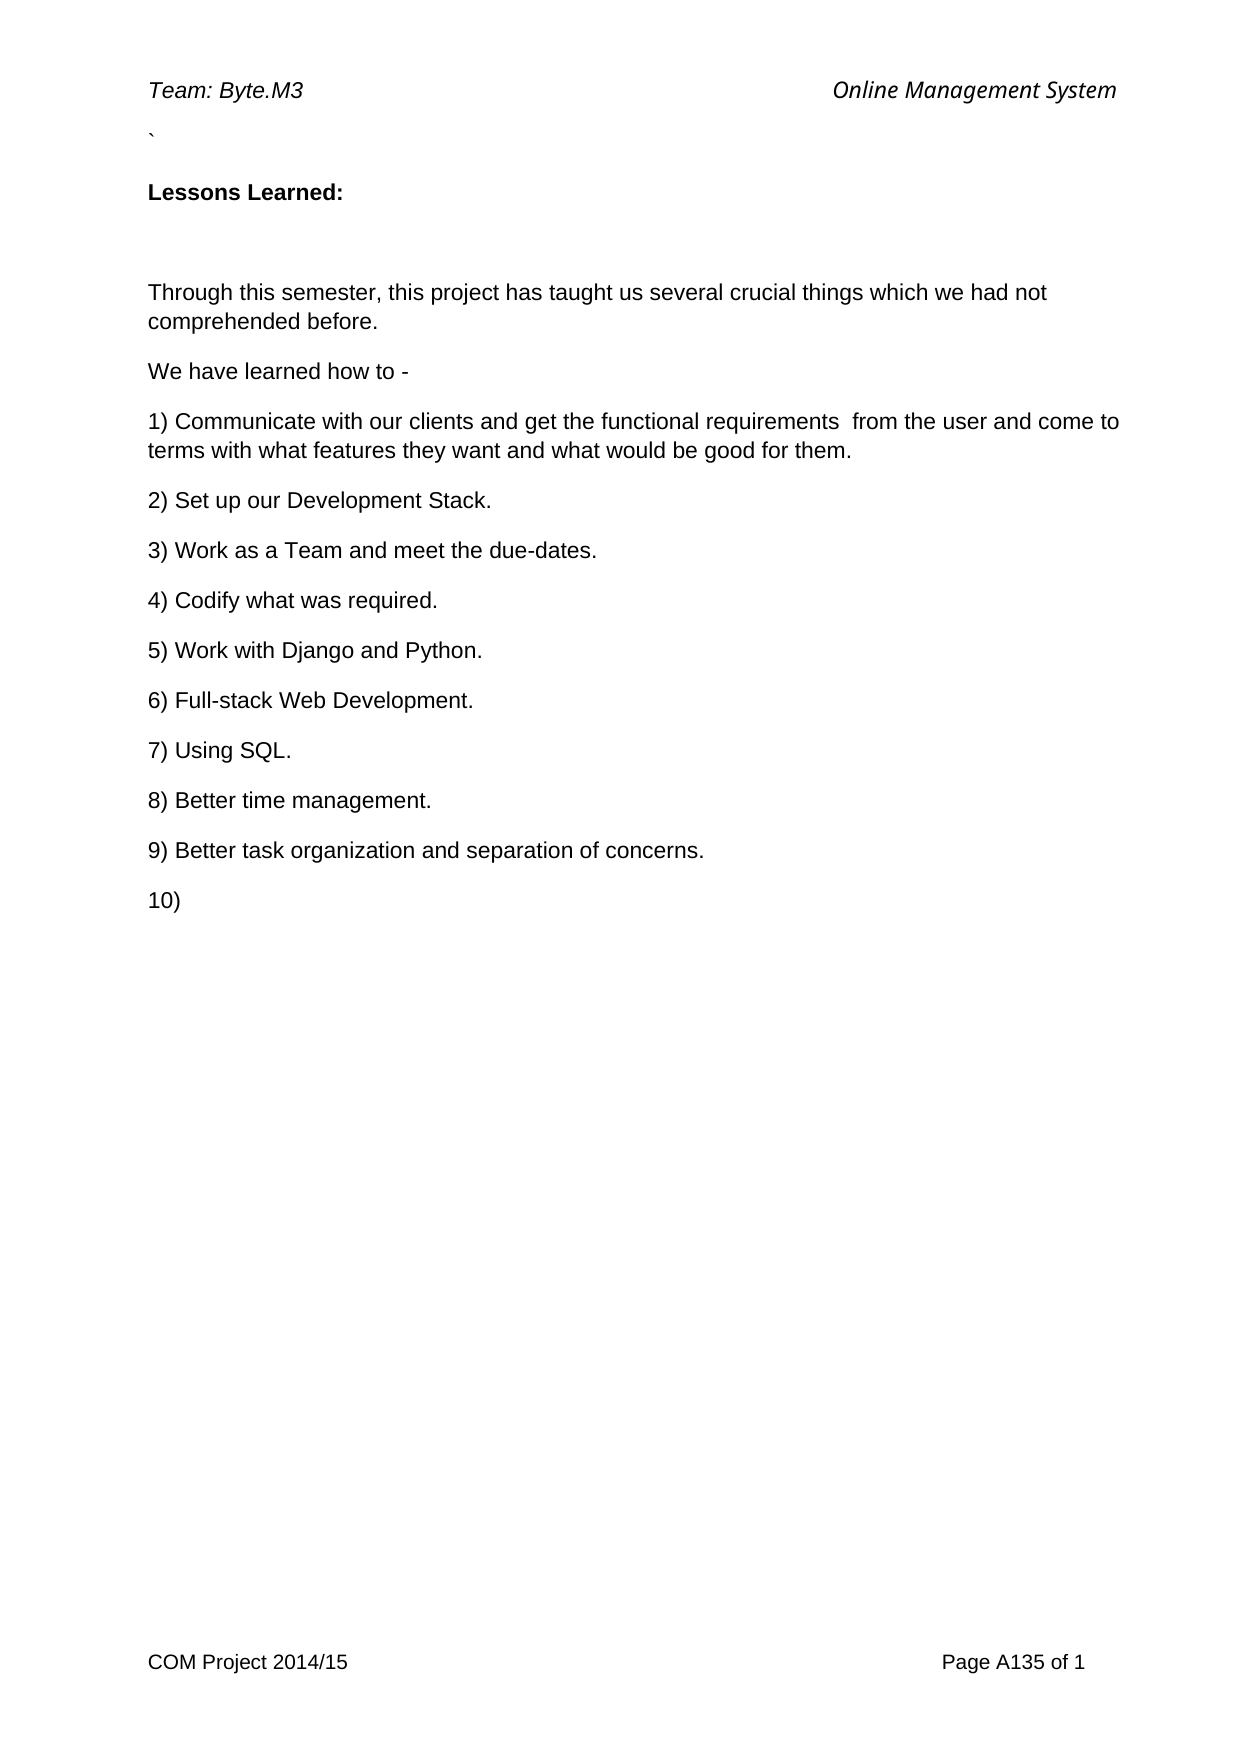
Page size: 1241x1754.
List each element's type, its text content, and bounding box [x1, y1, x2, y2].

list Full-stack Web Development. [148, 684, 1122, 713]
list Better time management. [148, 784, 1122, 813]
list Using SQL. [148, 734, 1122, 763]
list Codify what was required. [148, 584, 1122, 613]
text Through this semester, this project has taught us several crucial things which we had not comprehended before. [148, 276, 1122, 334]
text We have learned how to - [148, 355, 1122, 384]
list Work as a Team and meet the due-dates. [148, 534, 1122, 563]
list Set up our Development Stack. [148, 484, 1122, 513]
list Better task organization and separation of concerns. [148, 834, 1122, 863]
list Work with Django and Python. [148, 634, 1122, 663]
list Communicate with our clients and get the functional requirements from the user and come to terms with what features they want and what would be good for them. [148, 405, 1122, 463]
text Lessons Learned: [148, 176, 1122, 205]
